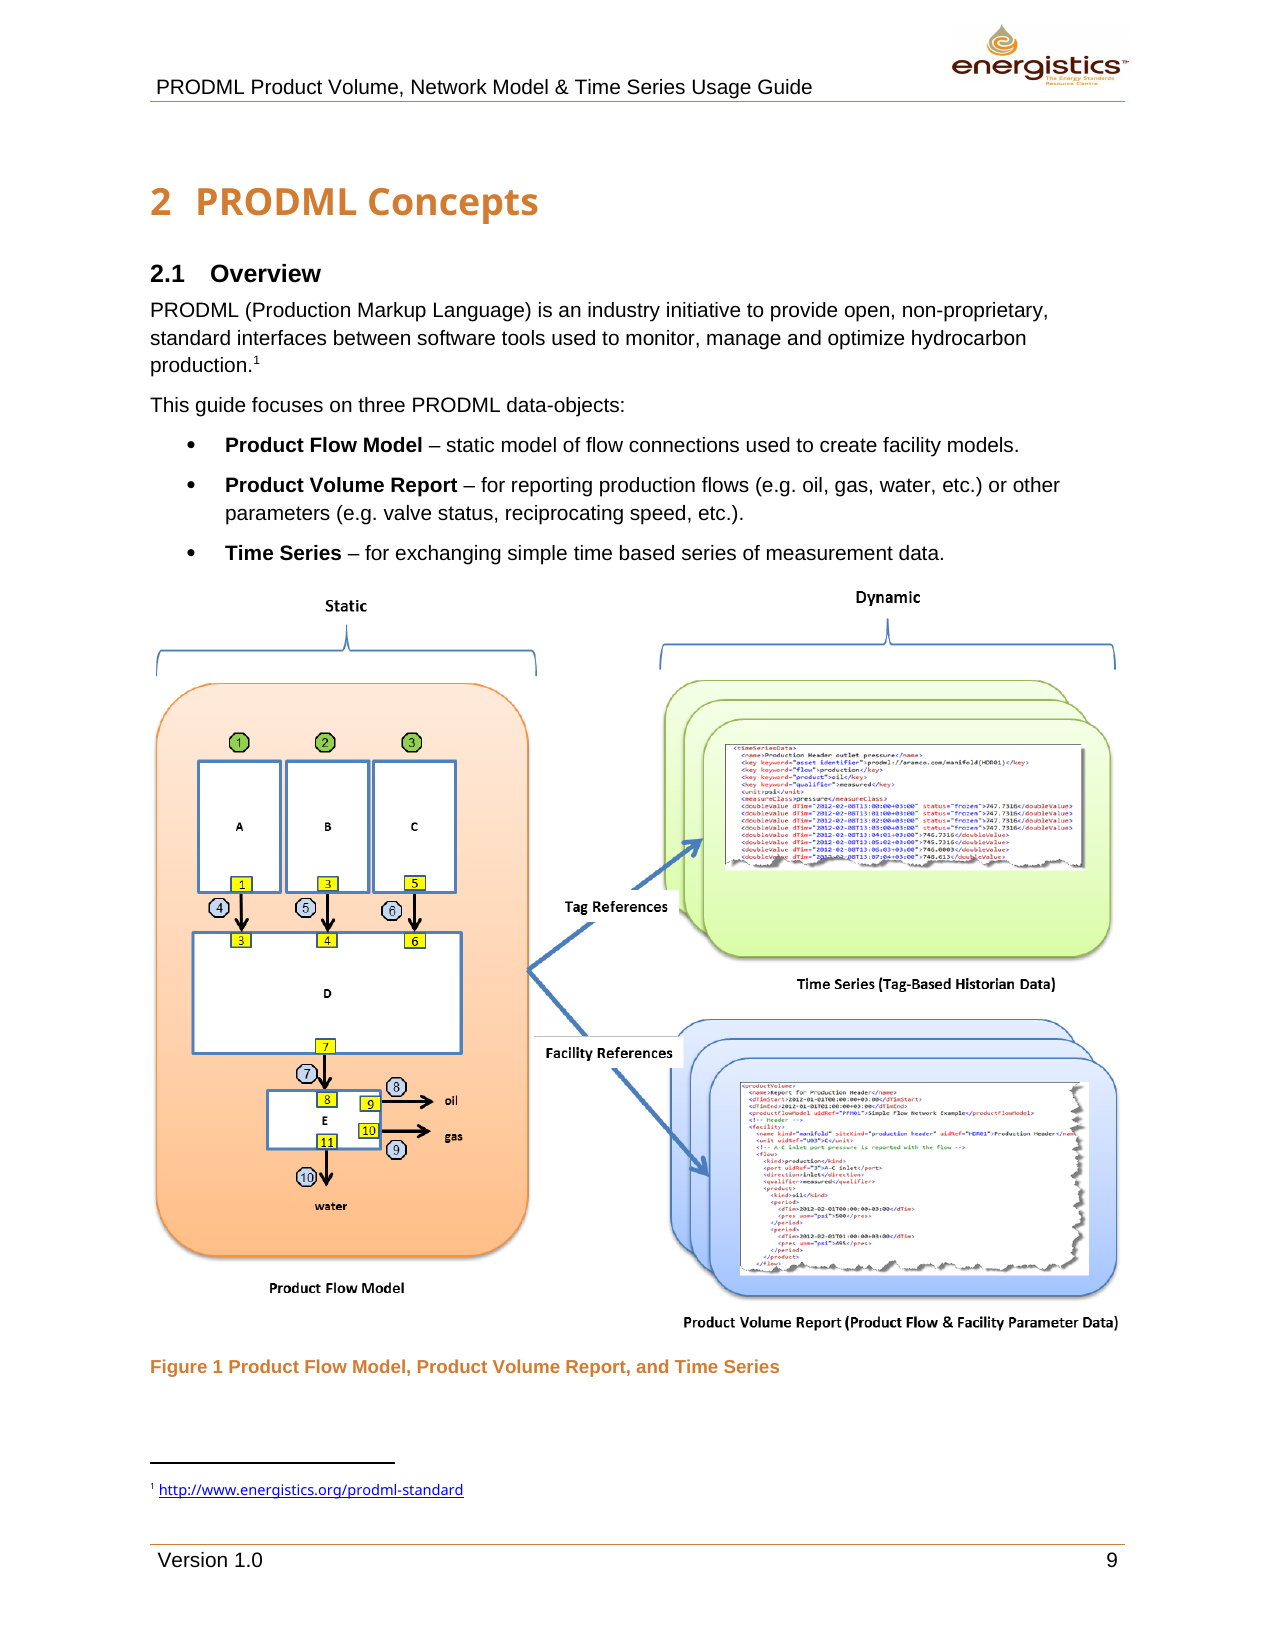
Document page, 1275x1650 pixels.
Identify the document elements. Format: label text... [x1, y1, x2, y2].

list Product Volume Report – for reporting production flows (e.g. oil, gas, water, etc.) or other parameters (e.g. valve status, reciprocating speed, etc.). [187, 473, 1125, 524]
picture [952, 24, 1129, 85]
list Product Flow Model – static model of flow connections used to create facility models. [187, 433, 1125, 457]
subtitle PRODML Concepts [150, 175, 1125, 226]
picture [150, 580, 1134, 1341]
subtitle Overview [150, 259, 1125, 287]
text This guide focuses on three PRODML data-objects: [150, 393, 1125, 417]
text PRODML (Production Markup Language) is an industry initiative to provide open, non-proprietary, standard interfaces between software tools used to monitor, manage and optimize hydrocarbon production. [150, 298, 1125, 377]
list Time Series – for exchanging simple time based series of measurement data. [187, 541, 1125, 565]
